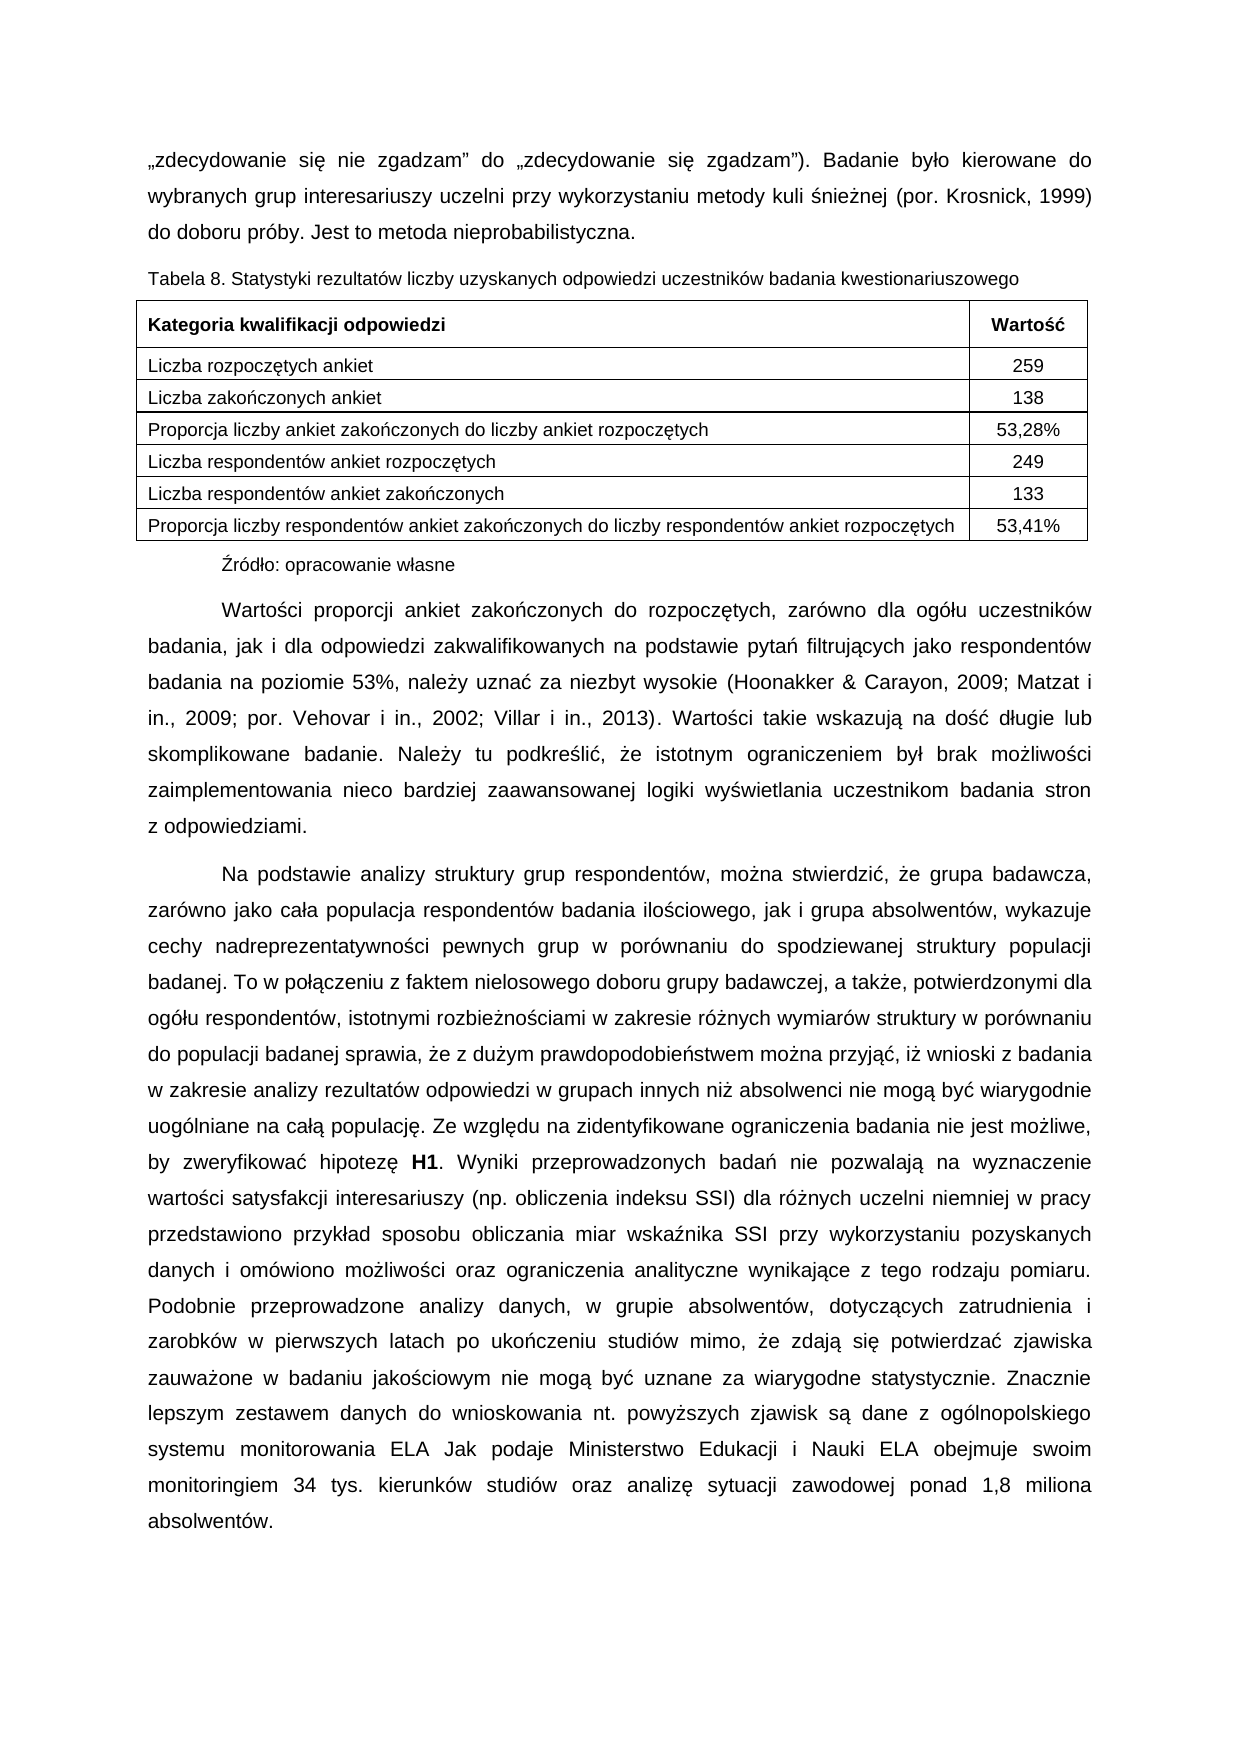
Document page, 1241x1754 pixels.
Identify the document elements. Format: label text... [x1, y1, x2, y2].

table_header Kategoria kwalifikacji odpowiedzi [137, 301, 969, 347]
table_cell Liczba zakończonych ankiet [137, 380, 969, 411]
table_cell Proporcja liczby ankiet zakończonych do liczby ankiet rozpoczętych [137, 413, 969, 443]
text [148, 148, 1093, 243]
table_cell 138 [970, 380, 1087, 411]
table_cell 259 [970, 348, 1087, 379]
table_header Wartość [970, 301, 1087, 347]
text Wartości proporcji ankiet zakończonych do rozpoczętych, zarówno dla ogółu uczestników badania, jak i dla odpowiedzi zakwalifikowanych na podstawie pytań filtrujących jako respondentów badania na poziomie 53%, należy uznać za niezbyt wysokie (Hoonakker & Carayon, 2009; Matzat i in., 2009; por. Vehovar i in., 2002; Villar i in., 2013). Wartości takie wskazują na dość długie lub skomplikowane badanie. Należy tu podkreślić, że istotnym ograniczeniem był brak możliwości zaimplementowania nieco bardziej zaawansowanej logiki wyświetlania uczestnikom badania stron z odpowiedziami. [148, 598, 1093, 838]
table_cell 249 [970, 445, 1087, 476]
text Źródło: opracowanie własne [148, 553, 1093, 575]
table_cell 53,41% [970, 509, 1087, 540]
table_cell Proporcja liczby respondentów ankiet zakończonych do liczby respondentów ankiet rozpoczętych [137, 509, 969, 540]
table_cell Liczba rozpoczętych ankiet [137, 348, 969, 379]
table_cell Liczba respondentów ankiet zakończonych [137, 477, 969, 508]
table_cell Liczba respondentów ankiet rozpoczętych [137, 445, 969, 476]
table_cell 133 [970, 477, 1087, 508]
text Na podstawie analizy struktury grup respondentów, można stwierdzić, że grupa badawcza, zarówno jako cała populacja respondentów badania ilościowego, jak i grupa absolwentów, wykazuje cechy nadreprezentatywności pewnych grup w porównaniu do spodziewanej struktury populacji badanej. To w połączeniu z faktem nielosowego doboru grupy badawczej, a także, potwierdzonymi dla ogółu respondentów, istotnymi rozbieżnościami w zakresie różnych wymiarów struktury w porównaniu do populacji badanej sprawia, że z dużym prawdopodobieństwem można przyjąć, iż wnioski z badania w zakresie analizy rezultatów odpowiedzi w grupach innych niż absolwenci nie mogą być wiarygodnie uogólniane na całą populację. Ze względu na zidentyfikowane ograniczenia badania nie jest możliwe, by zweryfikować hipotezę H1. Wyniki przeprowadzonych badań nie pozwalają na wyznaczenie wartości satysfakcji interesariuszy (np. obliczenia indeksu SSI) dla różnych uczelni niemniej w pracy przedstawiono przykład sposobu obliczania miar wskaźnika SSI przy wykorzystaniu pozyskanych danych i omówiono możliwości oraz ograniczenia analityczne wynikające z tego rodzaju pomiaru. Podobnie przeprowadzone analizy danych, w grupie absolwentów, dotyczących zatrudnienia i zarobków w pierwszych latach po ukończeniu studiów mimo, że zdają się potwierdzać zjawiska zauważone w badaniu jakościowym nie mogą być uznane za wiarygodne statystycznie. Znacznie lepszym zestawem danych do wnioskowania nt. powyższych zjawisk są dane z ogólnopolskiego systemu monitorowania ELA Jak podaje Ministerstwo Edukacji i Nauki ELA obejmuje swoim monitoringiem 34 tys. kierunków studiów oraz analizę sytuacji zawodowej ponad 1,8 miliona absolwentów. [148, 862, 1093, 1533]
table_cell 53,28% [970, 413, 1087, 443]
